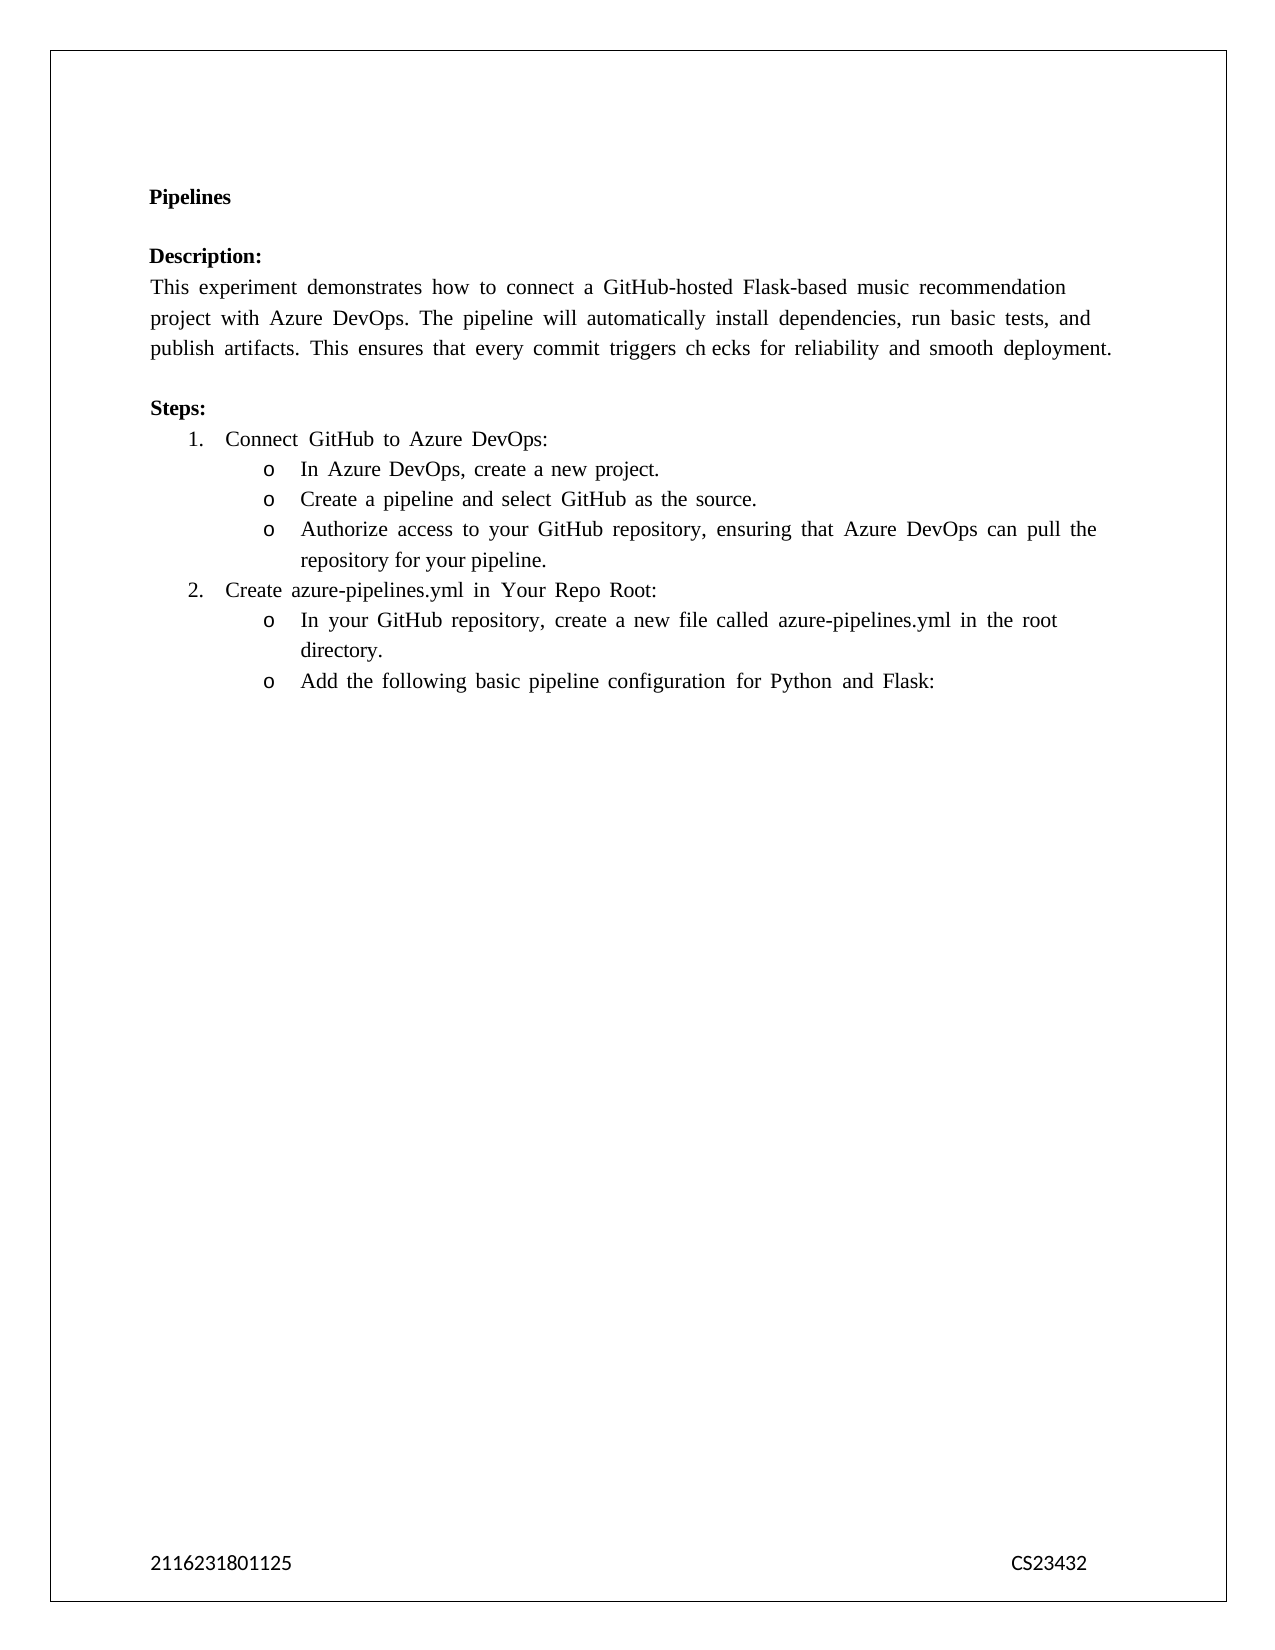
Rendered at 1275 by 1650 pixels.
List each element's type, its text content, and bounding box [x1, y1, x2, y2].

list Create azure-pipelines.yml in Your Repo Root: [188, 577, 1162, 602]
list Connect GitHub to Azure DevOps: [188, 426, 1162, 451]
list Create a pipeline and select GitHub as the source. [263, 486, 1162, 513]
list Add the following basic pipeline configuration for Python and Flask: [263, 668, 1162, 694]
list In your GitHub repository, create a new file called azure-pipelines.yml in the root directory. [263, 607, 1062, 662]
list Authorize access to your GitHub repository, ensuring that Azure DevOps can pull the repository for your pipeline. [263, 516, 1104, 572]
list In Azure DevOps, create a new project. [263, 456, 1162, 483]
text Steps: [150, 395, 1162, 420]
text Pipelines Description: [149, 150, 343, 269]
text This experiment demonstrates how to connect a GitHub-hosted Flask-based music recommendation project with Azure DevOps. The pipeline will automatically install dependencies, run basic tests, and publish artifacts. This ensures that every commit triggers ch ecks for reliability and smooth deployment. [150, 274, 1124, 360]
